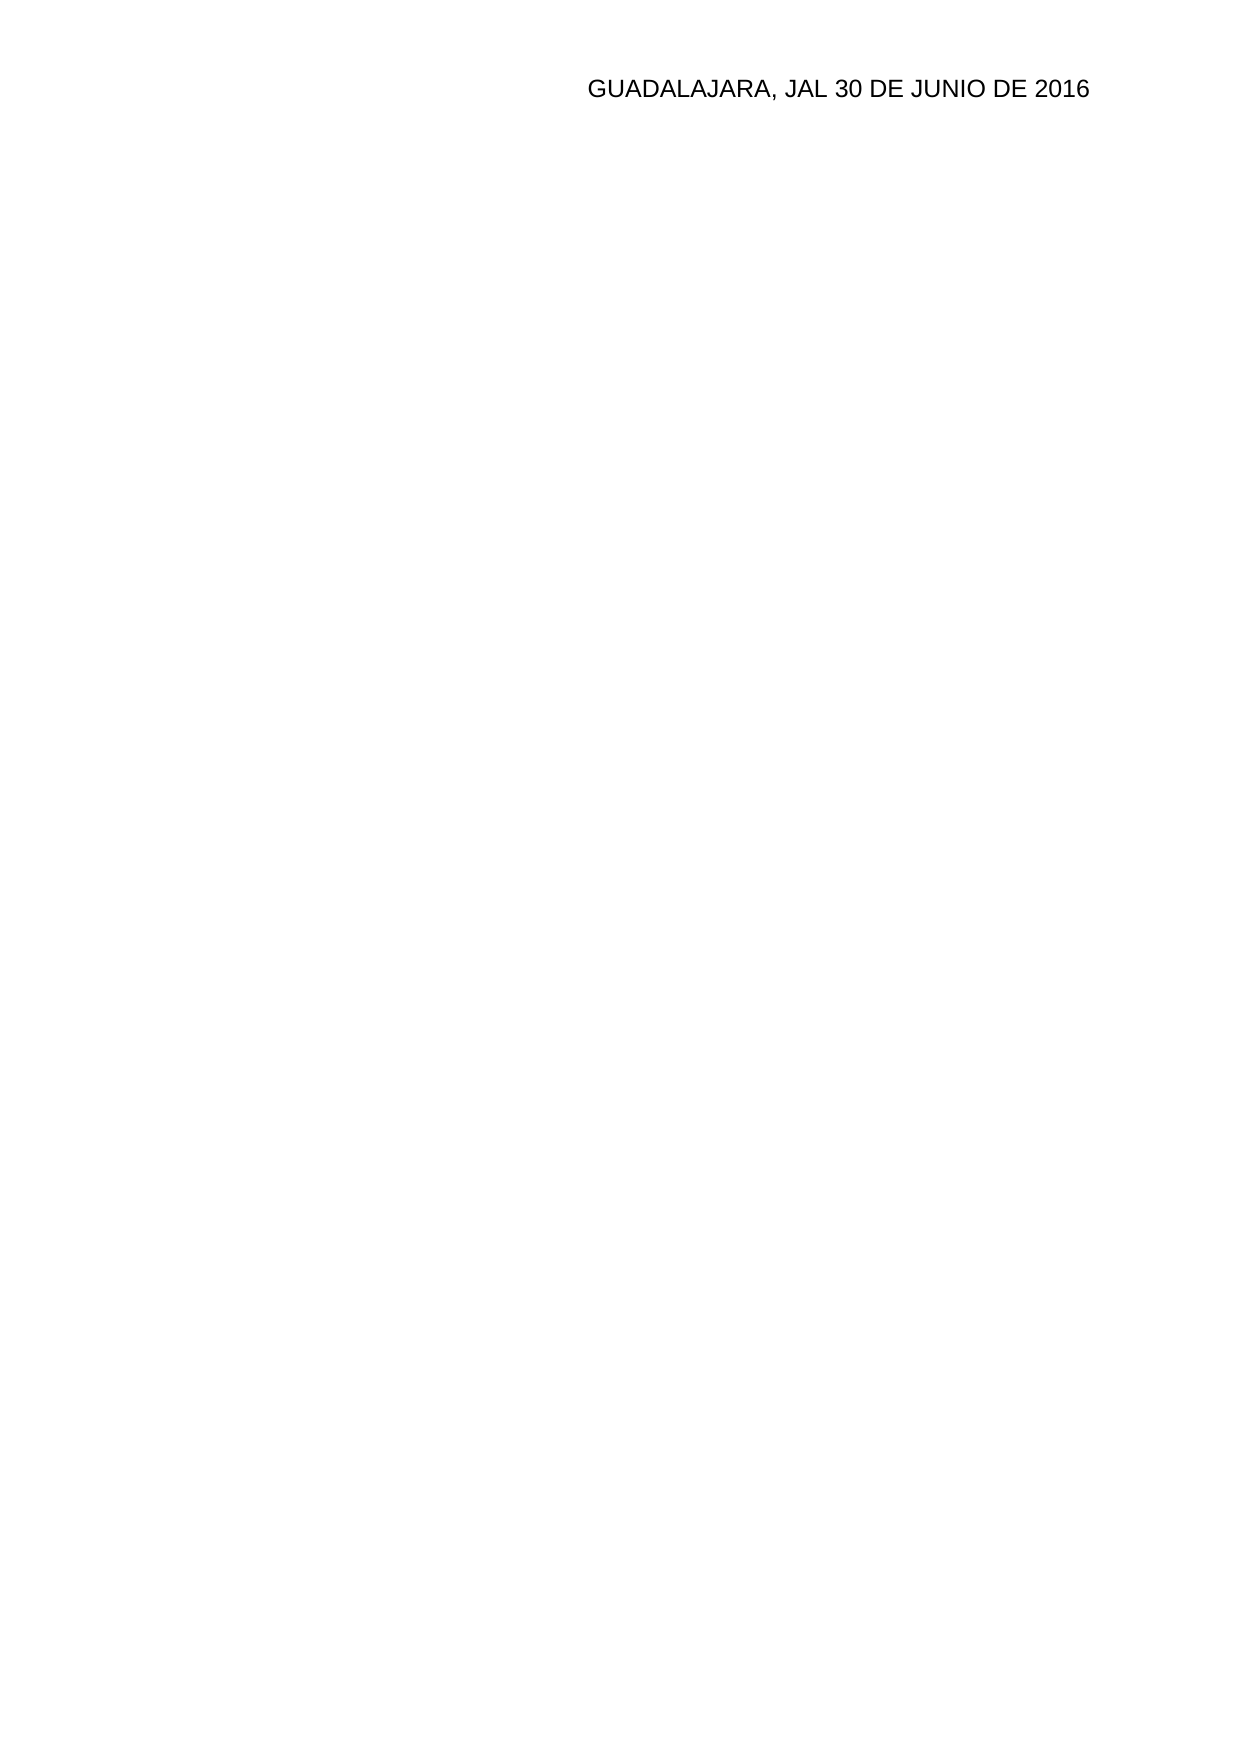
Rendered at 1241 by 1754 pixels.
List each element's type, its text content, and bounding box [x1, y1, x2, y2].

text GUADALAJARA, JAL 30 DE JUNIO DE 2016 [236, 74, 1090, 103]
